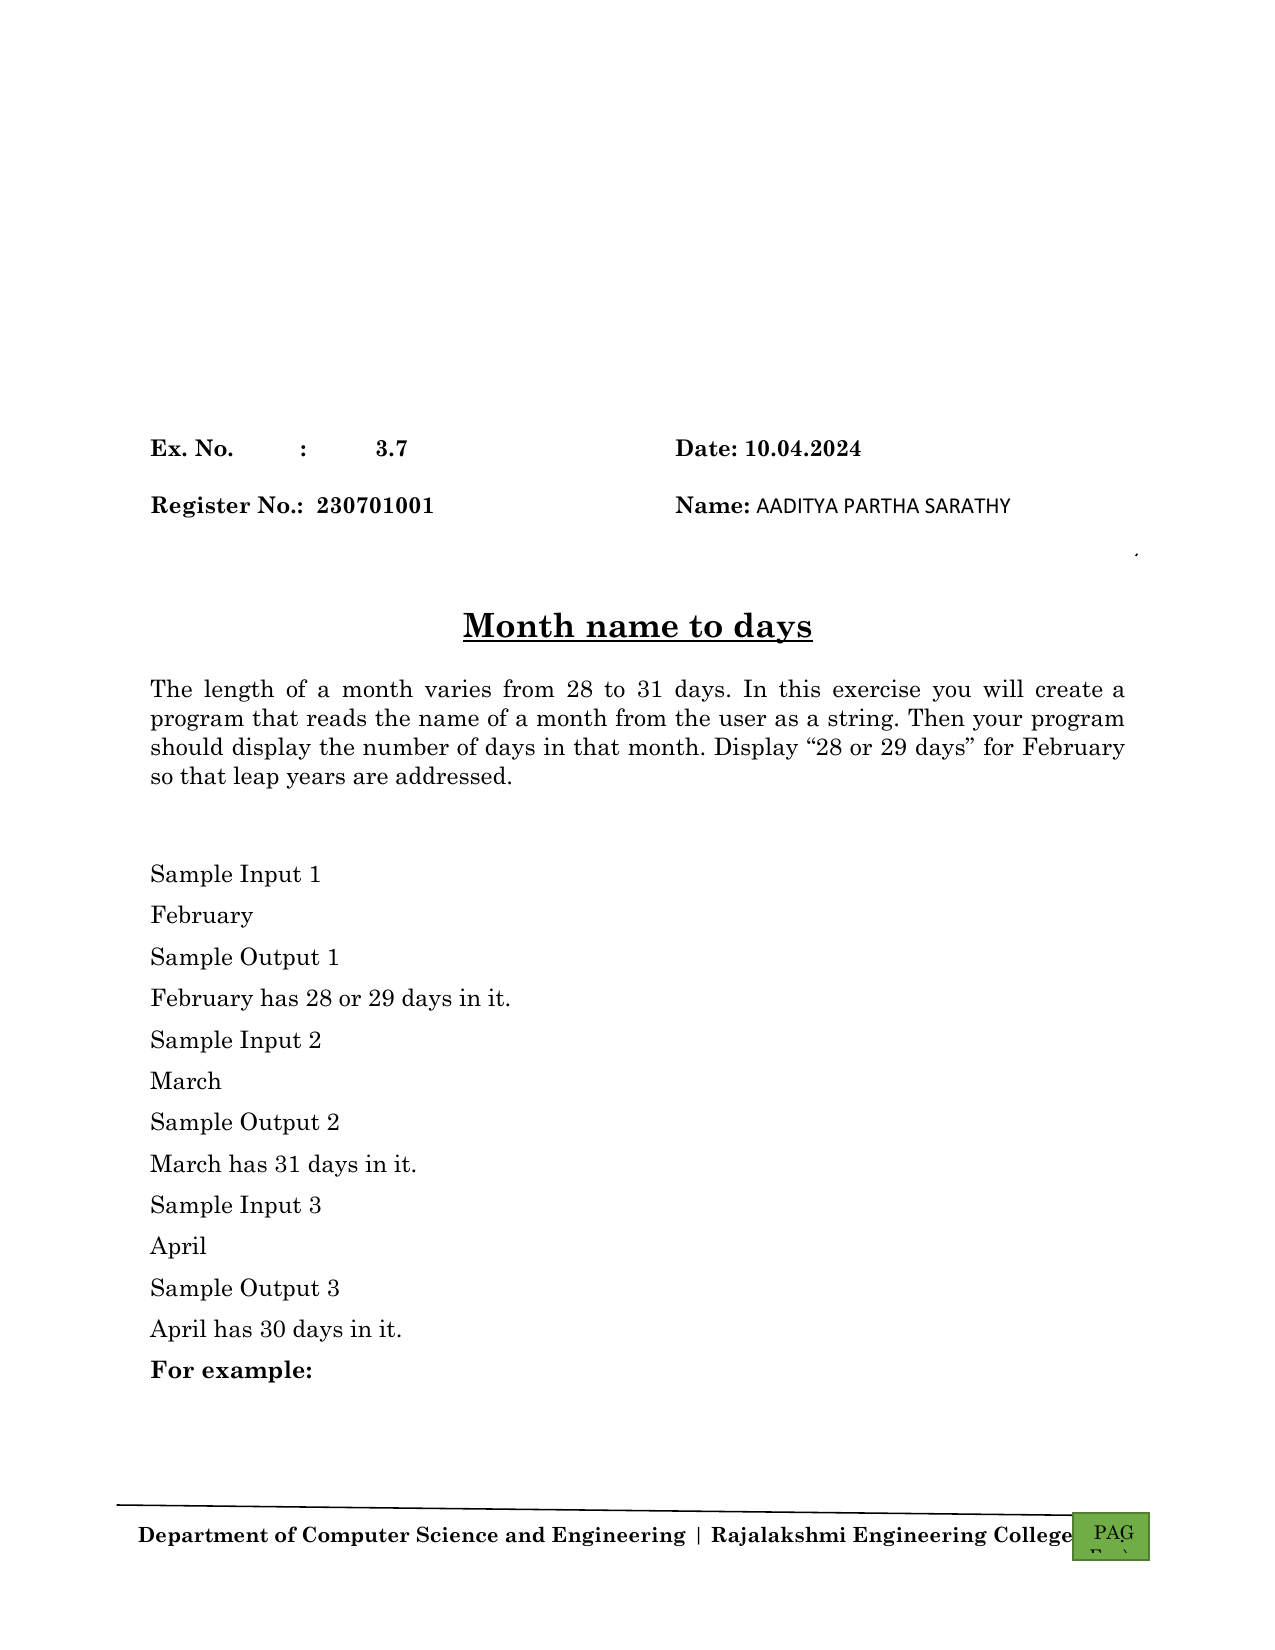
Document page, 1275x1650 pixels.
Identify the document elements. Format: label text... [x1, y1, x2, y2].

text For example: [150, 1355, 1125, 1384]
text Sample Input 1 [150, 859, 1125, 888]
text April has 30 days in it. [150, 1314, 1125, 1343]
text Month name to days [150, 605, 1125, 645]
text Register No.: 230701001 Name: AADITYA PARTHA SARATHY [150, 491, 1125, 519]
text Sample Input 3 [150, 1190, 1125, 1219]
text Sample Output 2 [150, 1107, 1125, 1136]
text March has 31 days in it. [150, 1148, 1125, 1177]
text February [150, 900, 1125, 929]
text February has 28 or 29 days in it. [150, 983, 1125, 1012]
text March [150, 1066, 1125, 1094]
text April [150, 1231, 1125, 1260]
text Sample Output 3 [150, 1272, 1125, 1301]
text The length of a month varies from 28 to 31 days. In this exercise you will create a program that reads the name of a month from the user as a string. Then your program should display the number of days in that month. Display “28 or 29 days” for February so that leap years are addressed. [150, 674, 1125, 789]
text Sample Output 1 [150, 942, 1125, 971]
text Ex. No. : 3.7 Date: 10.04.2024 [150, 434, 1125, 461]
text Sample Input 2 [150, 1024, 1125, 1053]
